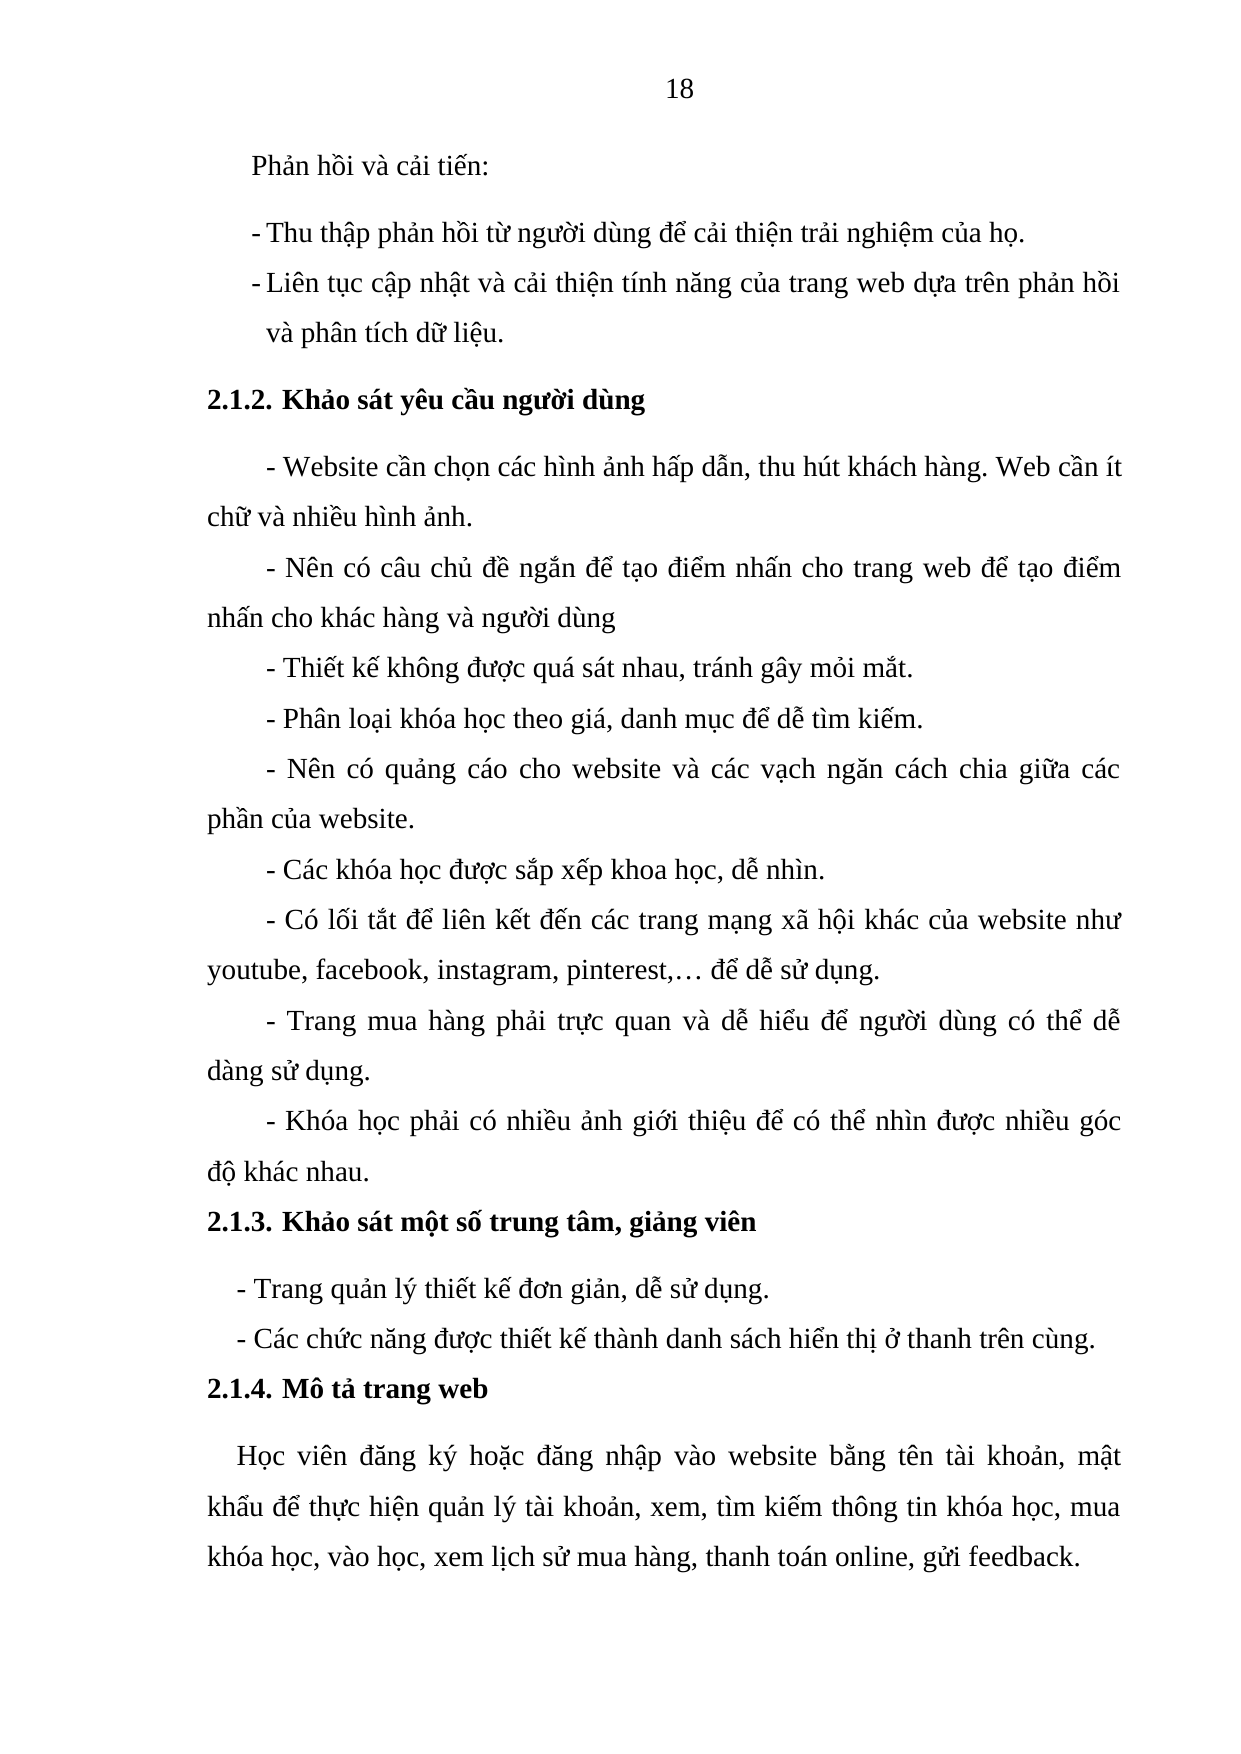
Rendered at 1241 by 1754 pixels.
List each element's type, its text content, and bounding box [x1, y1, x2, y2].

text - Nên có câu chủ đề ngắn để tạo điểm nhấn cho trang web để tạo điểm nhấn cho khác hàng và người dùng [207, 550, 1122, 634]
list Liên tục cập nhật và cải thiện tính năng của trang web dựa trên phản hồi và phân tích dữ liệu. [251, 265, 1122, 349]
text - Phân loại khóa học theo giá, danh mục để dễ tìm kiếm. [207, 701, 1122, 734]
list Thu thập phản hồi từ người dùng để cải thiện trải nghiệm của họ. [251, 215, 1122, 248]
subtitle Khảo sát yêu cầu người dùng [207, 382, 1122, 416]
text - Trang quản lý thiết kế đơn giản, dễ sử dụng. [207, 1271, 1122, 1304]
text - Khóa học phải có nhiều ảnh giới thiệu để có thể nhìn được nhiều góc độ khác nhau. [207, 1103, 1122, 1187]
subtitle Mô tả trang web [207, 1372, 1122, 1405]
text - Nên có quảng cáo cho website và các vạch ngăn cách chia giữa các phần của website. [207, 751, 1122, 835]
text - Thiết kế không được quá sát nhau, tránh gây mỏi mắt. [207, 651, 1122, 684]
text - Trang mua hàng phải trực quan và dễ hiểu để người dùng có thể dễ dàng sử dụng. [207, 1003, 1122, 1087]
text Phản hồi và cải tiến: [251, 148, 1122, 181]
subtitle Khảo sát một số trung tâm, giảng viên [207, 1204, 1122, 1237]
text - Có lối tắt để liên kết đến các trang mạng xã hội khác của website như youtube, facebook, instagram, pinterest,… để dễ sử dụng. [207, 902, 1122, 986]
text Học viên đăng ký hoặc đăng nhập vào website bằng tên tài khoản, mật khẩu để thực hiện quản lý tài khoản, xem, tìm kiếm thông tin khóa học, mua khóa học, vào học, xem lịch sử mua hàng, thanh toán online, gửi feedback. [207, 1438, 1122, 1573]
text - Các chức năng được thiết kế thành danh sách hiển thị ở thanh trên cùng. [207, 1321, 1122, 1355]
text - Website cần chọn các hình ảnh hấp dẫn, thu hút khách hàng. Web cần ít chữ và nhiều hình ảnh. [207, 449, 1122, 533]
text - Các khóa học được sắp xếp khoa học, dễ nhìn. [207, 852, 1122, 885]
